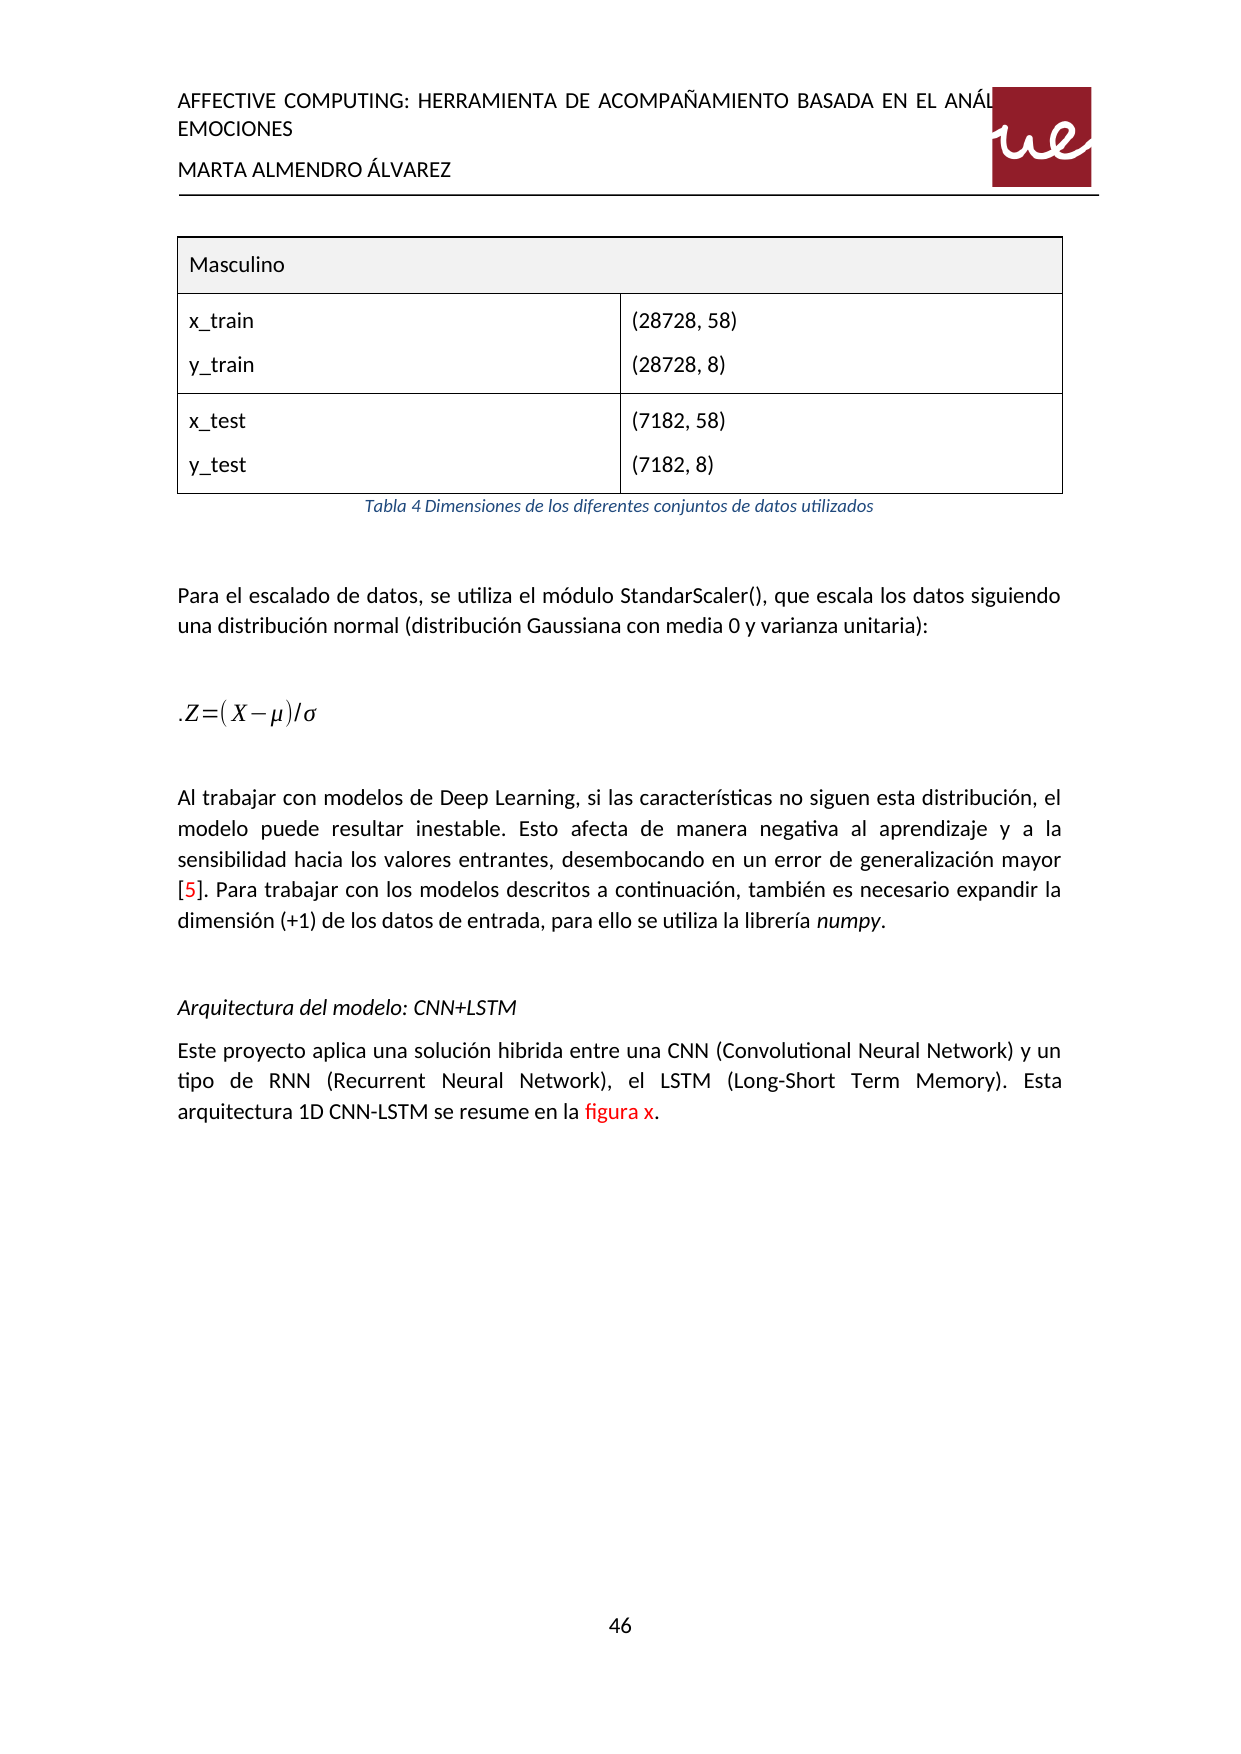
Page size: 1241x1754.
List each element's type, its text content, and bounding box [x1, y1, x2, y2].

table_cell x_test y_test [178, 394, 620, 493]
table_cell Masculino [178, 238, 1062, 293]
table_cell (28728, 58) (28728, 8) [621, 294, 1062, 393]
table_cell x_train y_train [178, 294, 620, 393]
picture [992, 87, 1092, 187]
text Este proyecto aplica una solución hibrida entre una CNN (Convolutional Neural Network) y un tipo de RNN (Recurrent Neural Network), el LSTM (Long-Short Term Memory). Esta arquitectura 1D CNN-LSTM se resume en la figura x. [177, 1036, 1063, 1125]
text Para el escalado de datos, se utiliza el módulo StandarScaler(), que escala los datos siguiendo una distribución normal (distribución Gaussiana con media 0 y varianza unitaria): [177, 581, 1063, 639]
text Al trabajar con modelos de Deep Learning, si las características no siguen esta distribución, el modelo puede resultar inestable. Esto afecta de manera negativa al aprendizaje y a la sensibilidad hacia los valores entrantes, desembocando en un error de generalización mayor [5]. Para trabajar con los modelos descritos a continuación, también es necesario expandir la dimensión (+1) de los datos de entrada, para ello se utiliza la librería numpy. [177, 783, 1063, 934]
text Arquitectura del modelo: CNN+LSTM [177, 993, 1063, 1021]
text . [177, 698, 1063, 728]
text Tabla 4 Dimensiones de los diferentes conjuntos de datos utilizados [177, 494, 1063, 517]
table_cell (7182, 58) (7182, 8) [621, 394, 1062, 493]
